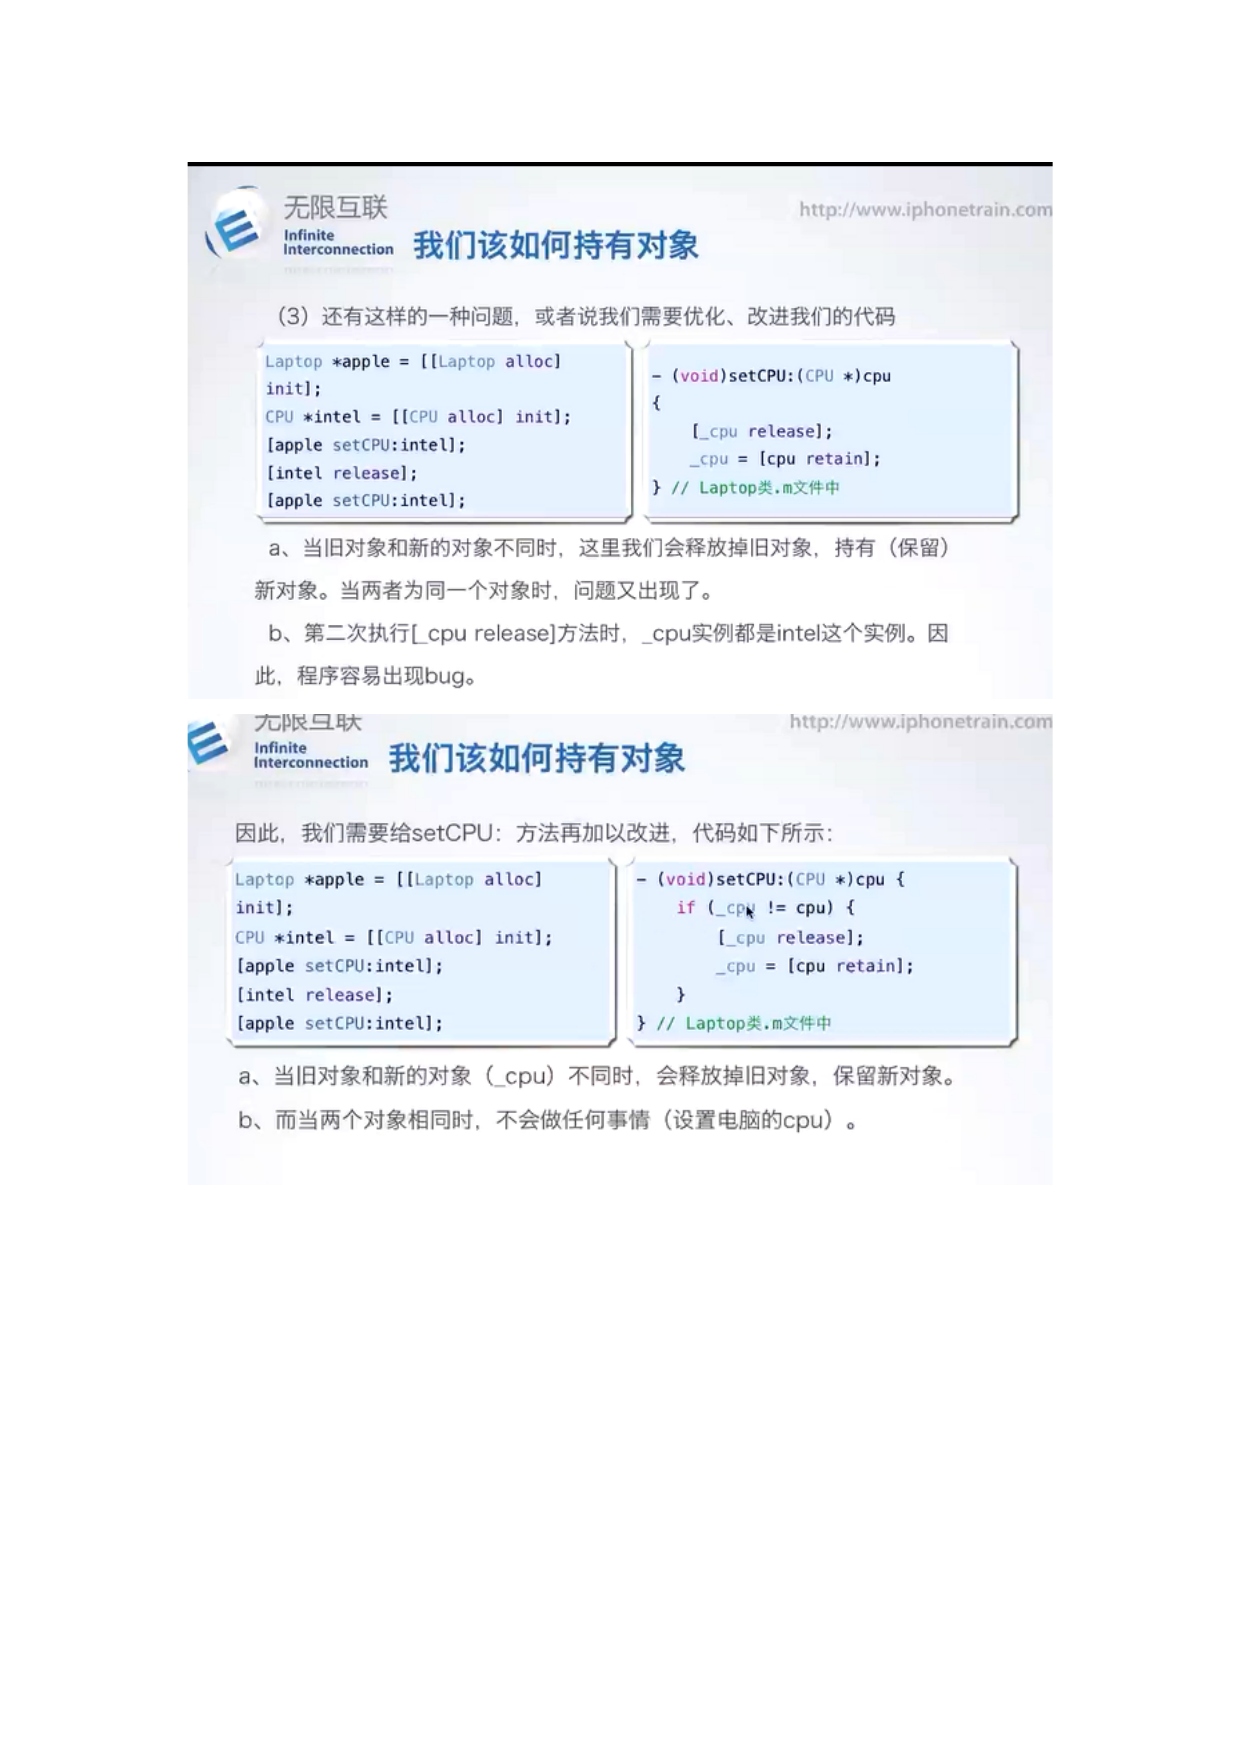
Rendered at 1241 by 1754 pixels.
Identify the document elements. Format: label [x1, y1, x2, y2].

picture [187, 714, 1053, 1185]
picture [187, 162, 1053, 699]
